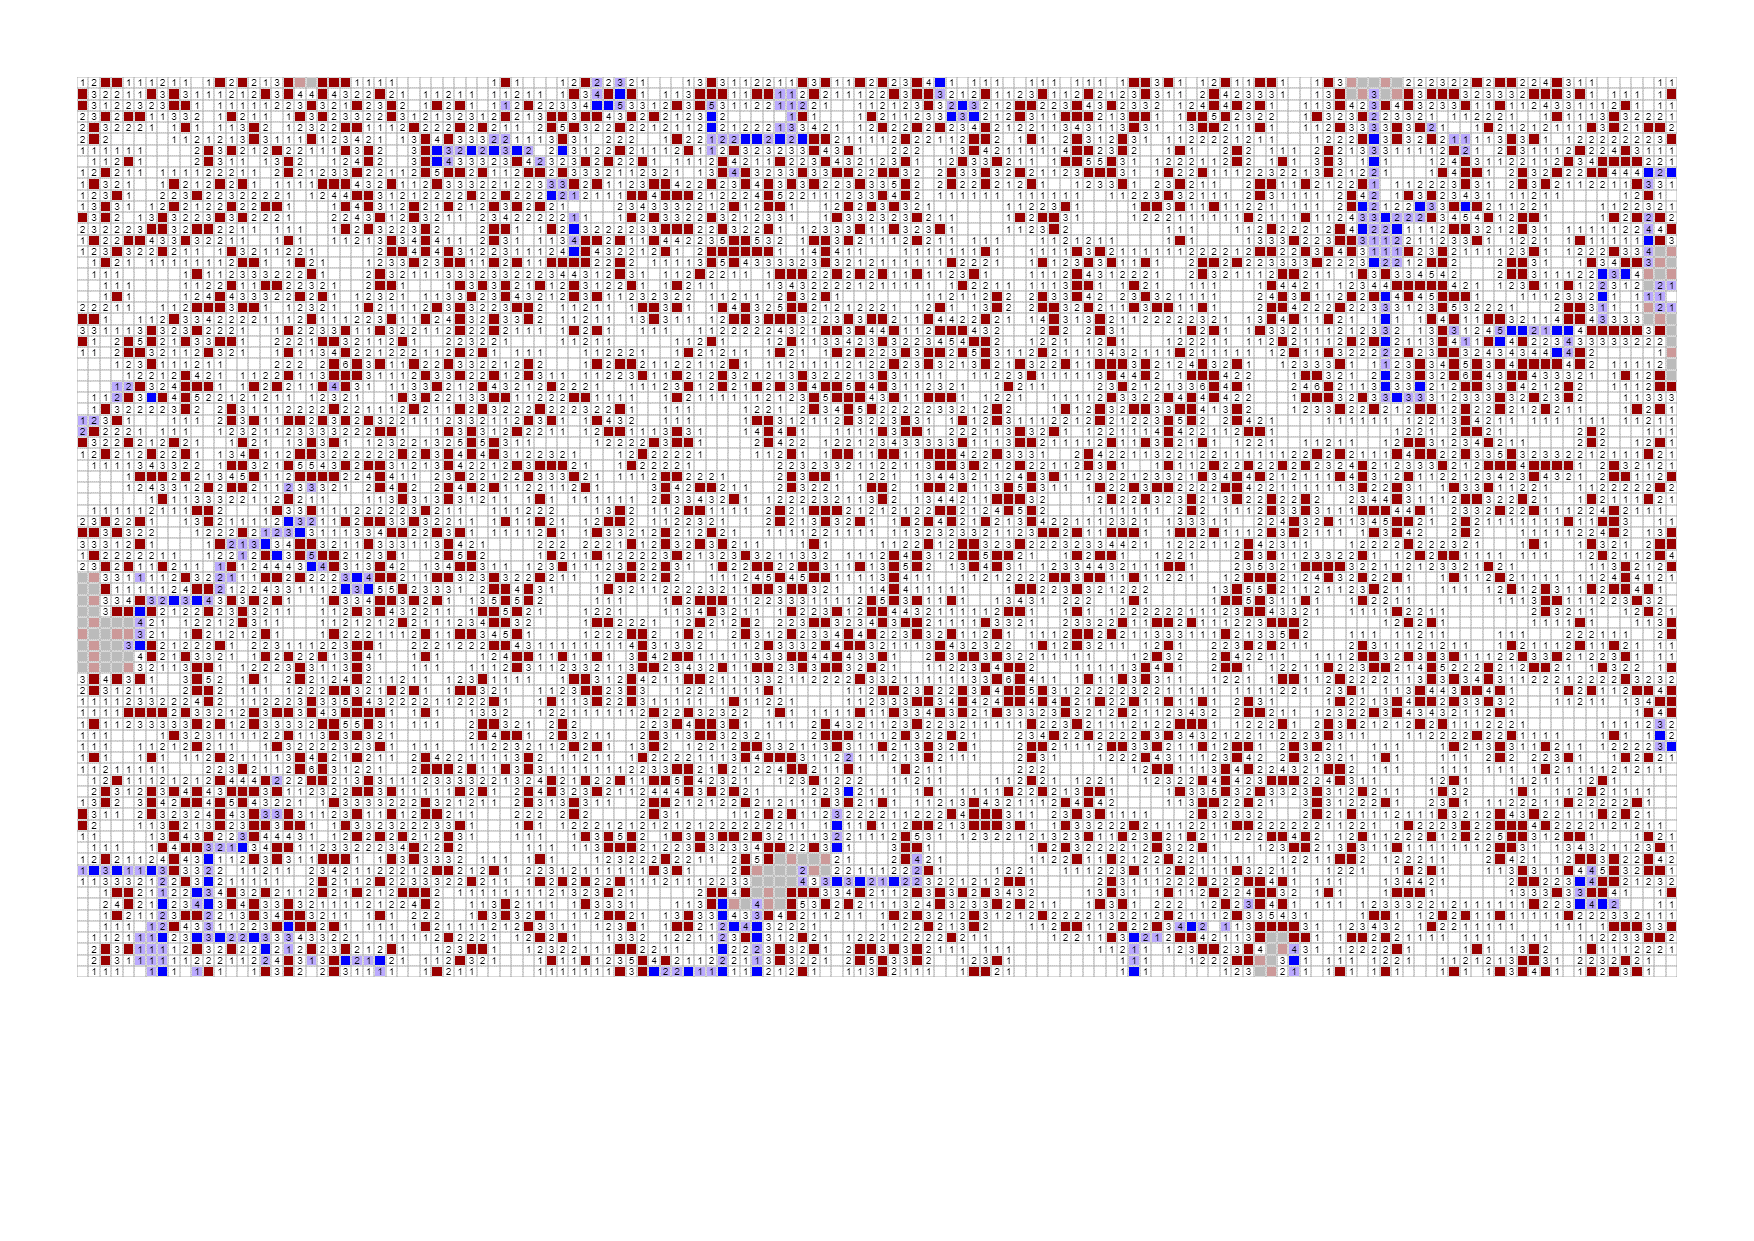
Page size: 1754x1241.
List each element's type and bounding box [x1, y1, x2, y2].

picture [75, 75, 1679, 981]
